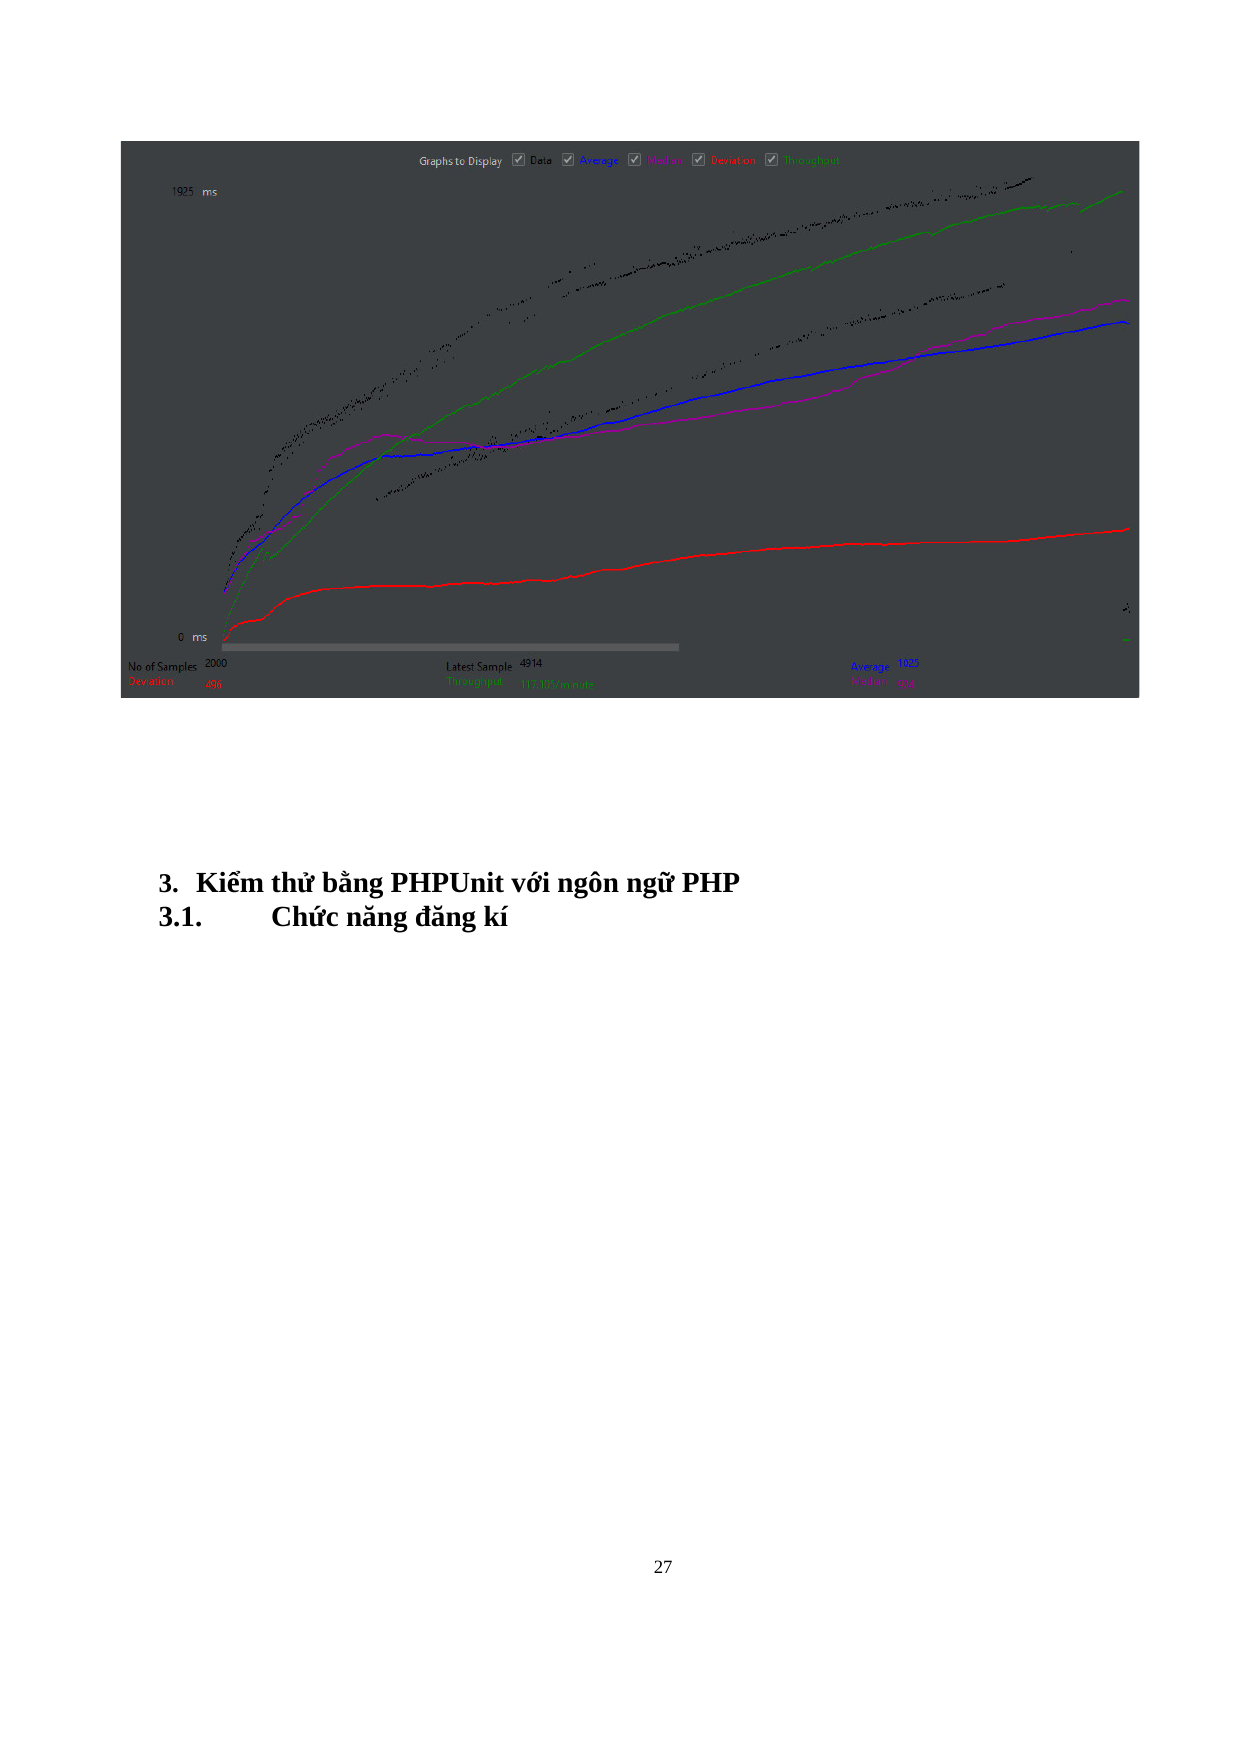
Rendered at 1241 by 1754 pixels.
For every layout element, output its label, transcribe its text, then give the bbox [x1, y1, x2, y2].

subtitle Kiểm thử bằng PHPUnit với ngôn ngữ PHP [158, 866, 1124, 899]
list Chức năng đăng kí [158, 899, 1205, 933]
picture [120, 141, 1140, 698]
